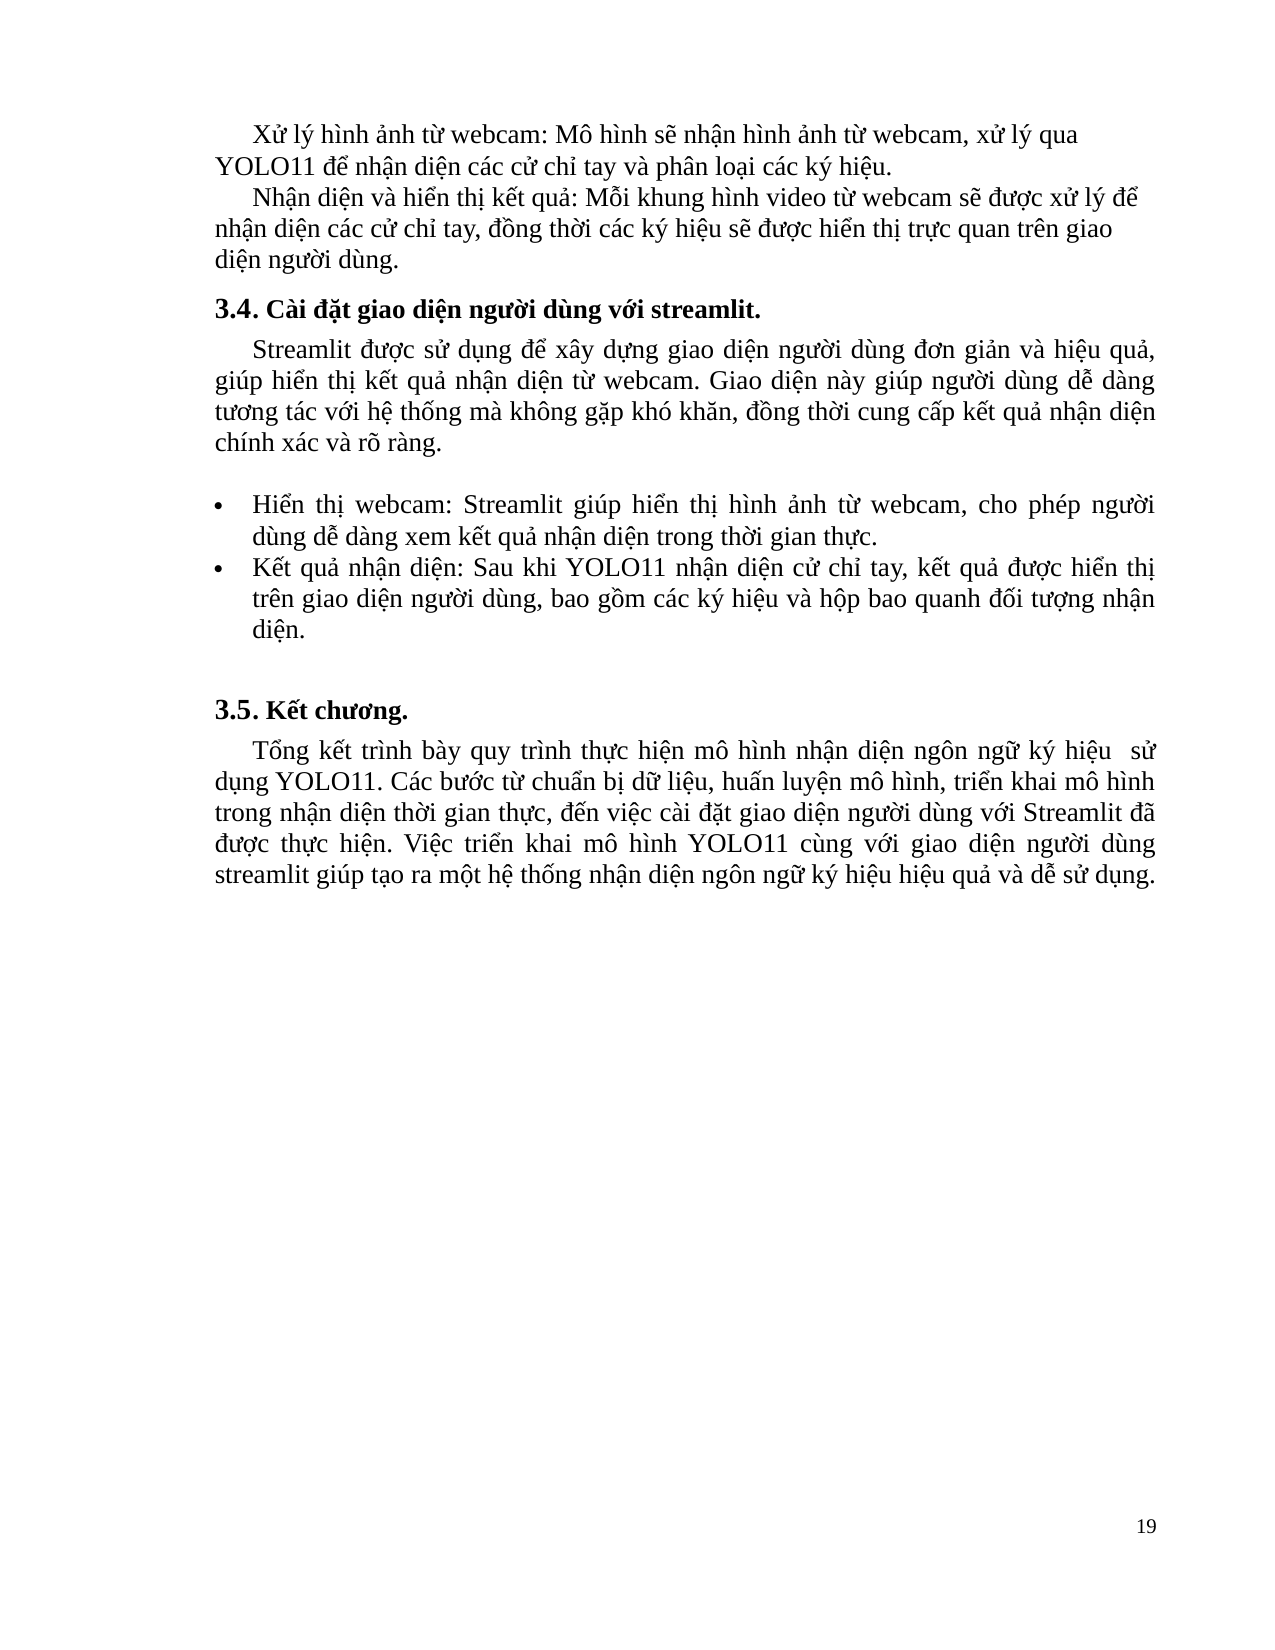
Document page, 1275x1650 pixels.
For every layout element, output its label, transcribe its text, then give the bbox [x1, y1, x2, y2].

list Kết quả nhận diện: Sau khi YOLO11 nhận diện cử chỉ tay, kết quả được hiển thị trên giao diện người dùng, bao gồm các ký hiệu và hộp bao quanh đối tượng nhận diện. [214, 551, 1156, 644]
subtitle . Kết chương. [214, 692, 1156, 726]
list Hiển thị webcam: Streamlit giúp hiển thị hình ảnh từ webcam, cho phép người dùng dễ dàng xem kết quả nhận diện trong thời gian thực. [214, 488, 1156, 551]
subtitle . Cài đặt giao diện người dùng với streamlit. [214, 291, 1156, 324]
text Streamlit được sử dụng để xây dựng giao diện người dùng đơn giản và hiệu quả, giúp hiển thị kết quả nhận diện từ webcam. Giao diện này giúp người dùng dễ dàng tương tác với hệ thống mà không gặp khó khăn, đồng thời cung cấp kết quả nhận diện chính xác và rõ ràng. [214, 333, 1156, 457]
text Nhận diện và hiển thị kết quả: Mỗi khung hình video từ webcam sẽ được xử lý để nhận diện các cử chỉ tay, đồng thời các ký hiệu sẽ được hiển thị trực quan trên giao diện người dùng. [214, 181, 1156, 274]
text Tổng kết trình bày quy trình thực hiện mô hình nhận diện ngôn ngữ ký hiệu sử dụng YOLO11. Các bước từ chuẩn bị dữ liệu, huấn luyện mô hình, triển khai mô hình trong nhận diện thời gian thực, đến việc cài đặt giao diện người dùng với Streamlit đã được thực hiện. Việc triển khai mô hình YOLO11 cùng với giao diện người dùng streamlit giúp tạo ra một hệ thống nhận diện ngôn ngữ ký hiệu hiệu quả và dễ sử dụng. [214, 734, 1156, 924]
text Xử lý hình ảnh từ webcam: Mô hình sẽ nhận hình ảnh từ webcam, xử lý qua YOLO11 để nhận diện các cử chỉ tay và phân loại các ký hiệu. [214, 118, 1156, 181]
